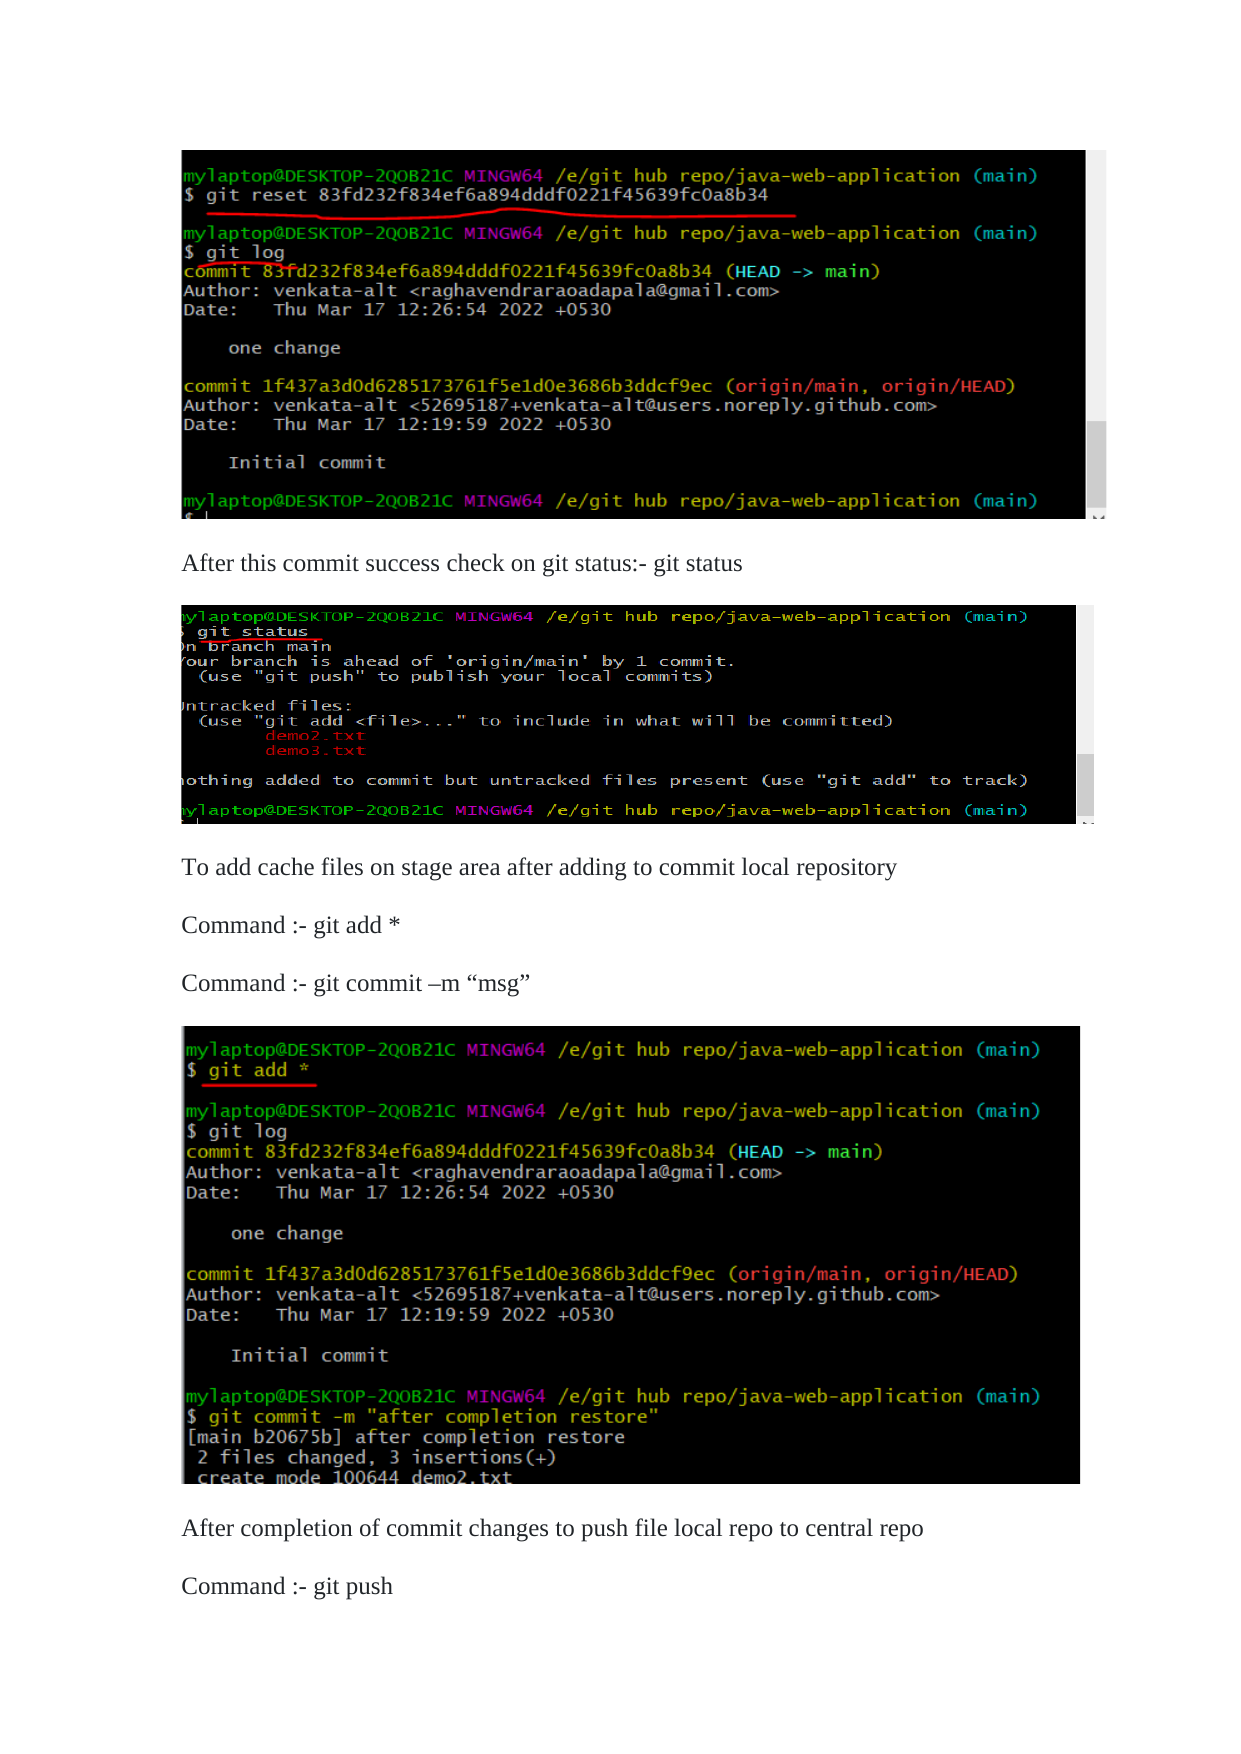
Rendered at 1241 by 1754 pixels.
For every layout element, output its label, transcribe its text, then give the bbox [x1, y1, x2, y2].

text To add cache files on stage area after adding to commit local repository [181, 852, 1090, 881]
text Command :- git commit –m “msg” [181, 968, 1090, 997]
text After completion of commit changes to push file local repo to central repo [181, 1513, 1090, 1542]
text Command :- git add * [181, 910, 1090, 939]
text Command :- git push [181, 1571, 1090, 1599]
text After this commit success check on git status:- git status [181, 548, 1090, 577]
picture [181, 150, 1107, 519]
picture [181, 605, 1094, 824]
picture [181, 1026, 1080, 1484]
